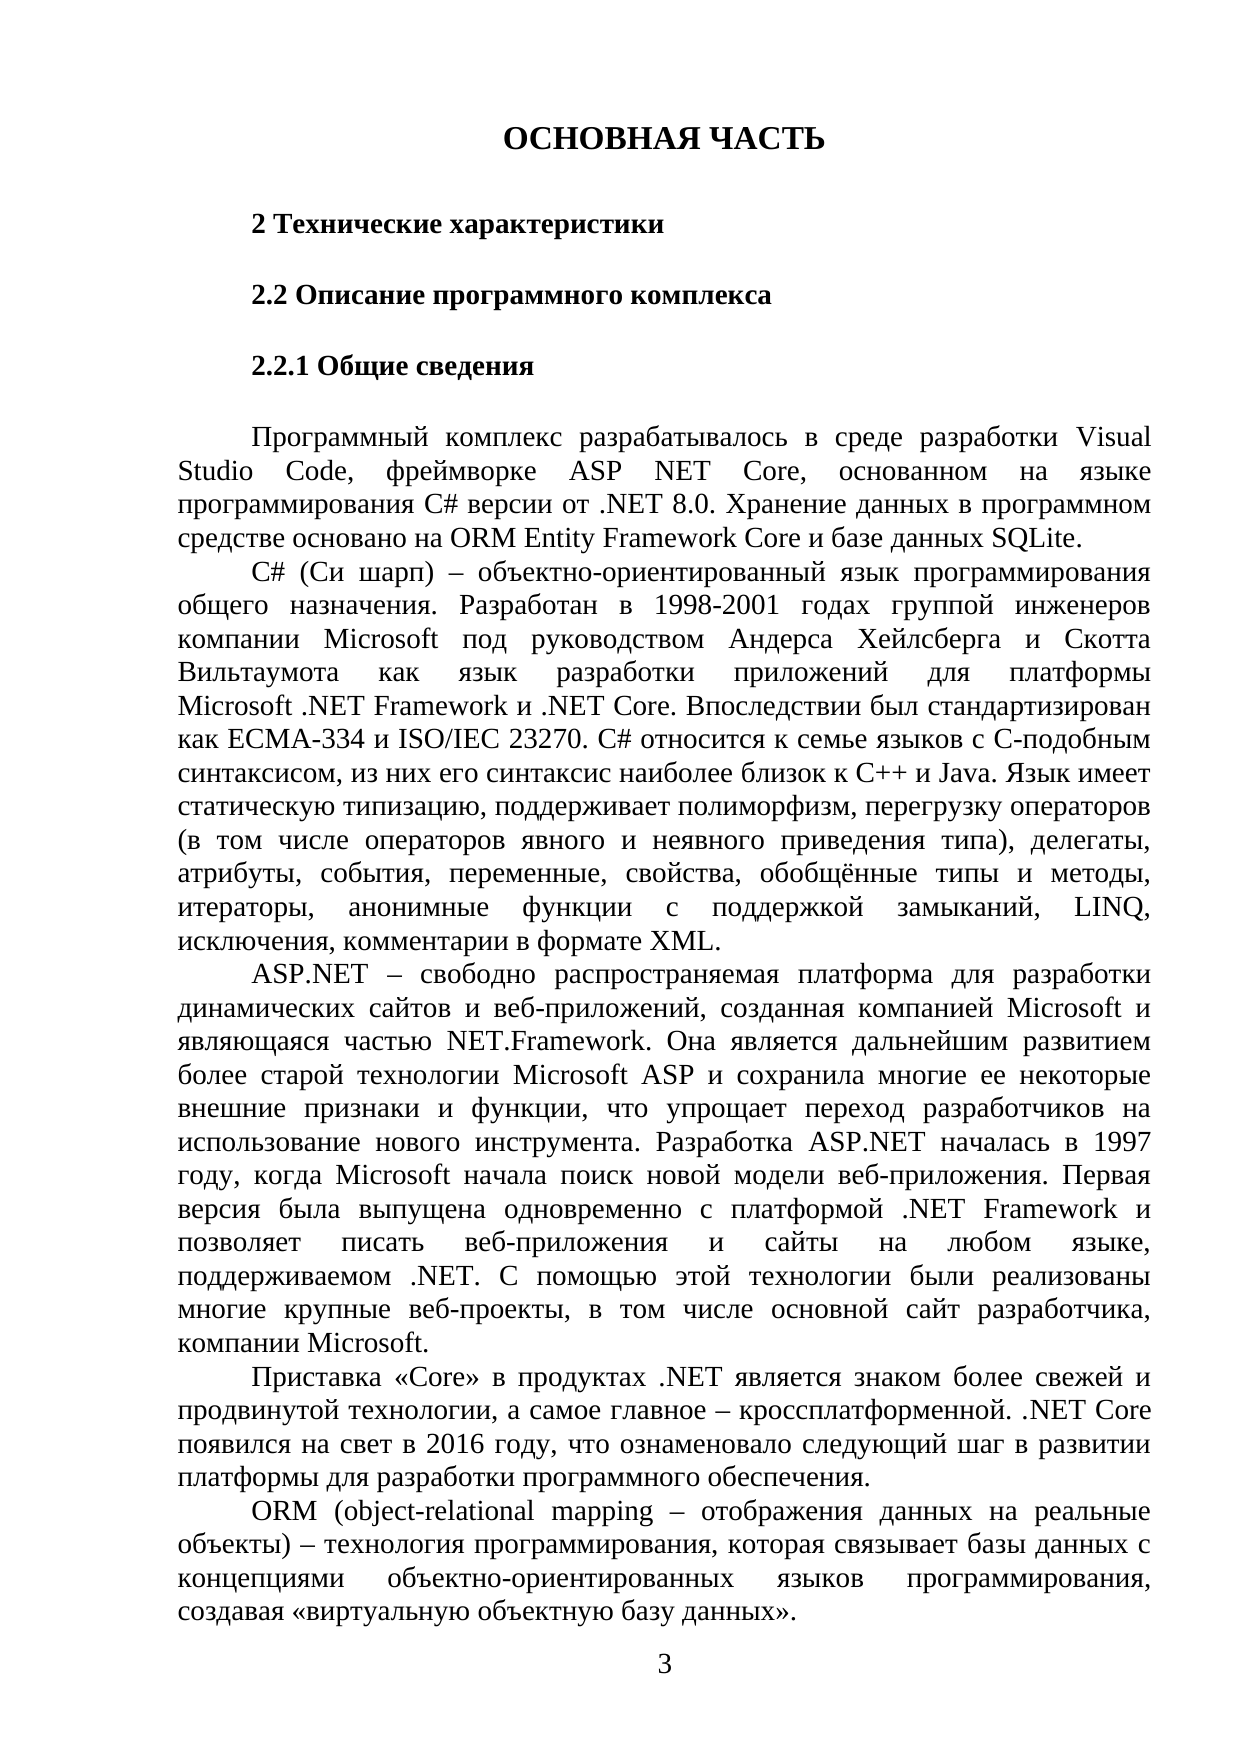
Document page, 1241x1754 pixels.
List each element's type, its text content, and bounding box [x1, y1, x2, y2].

subtitle 2.2 Описание программного комплекса [177, 277, 1152, 311]
text ORM (object-relational mapping – отображения данных на реальные объекты) – технология программирования, которая связывает базы данных с концепциями объектно-ориентированных языков программирования, создавая «виртуальную объектную базу данных». [177, 1493, 1152, 1627]
text Приставка «Core» в продуктах .NET является знаком более свежей и продвинутой технологии, а самое главное – кроссплатформенной. .NET Core появился на свет в 2016 году, что ознаменовало следующий шаг в развитии платформы для разработки программного обеспечения. [177, 1359, 1152, 1493]
text C# (Си шарп) – объектно-ориентированный язык программирования общего назначения. Разработан в 1998-2001 годах группой инженеров компании Microsoft под руководством Андерса Хейлсберга и Скотта Вильтаумота как язык разработки приложений для платформы Microsoft .NET Framework и .NET Core. Впоследствии был стандартизирован как ECMA-334 и ISO/IEC 23270. C# относится к семье языков с C-подобным синтаксисом, из них его синтаксис наиболее близок к C++ и Java. Язык имеет статическую типизацию, поддерживает полиморфизм, перегрузку операторов (в том числе операторов явного и неявного приведения типа), делегаты, атрибуты, события, переменные, свойства, обобщённые типы и методы, итераторы, анонимные функции с поддержкой замыканий, LINQ, исключения, комментарии в формате XML. [177, 554, 1152, 956]
subtitle ОСНОВНАЯ ЧАСТЬ [177, 118, 1152, 156]
text ASP.NET – свободно распространяемая платформа для разработки динамических сайтов и веб-приложений, созданная компанией Microsoft и являющаяся частью NET.Framework. Она является дальнейшим развитием более старой технологии Microsoft ASP и сохранила многие ее некоторые внешние признаки и функции, что упрощает переход разработчиков на использование нового инструмента. Разработка ASP.NET началась в 1997 году, когда Microsoft начала поиск новой модели веб-приложения. Первая версия была выпущена одновременно с платформой .NET Framework и позволяет писать веб-приложения и сайты на любом языке, поддерживаемом .NET. С помощью этой технологии были реализованы многие крупные веб-проекты, в том числе основной сайт разработчика, компании Microsoft. [177, 956, 1152, 1359]
subtitle 2 Технические характеристики [177, 206, 1152, 240]
subtitle 2.2.1 Общие сведения [177, 348, 1152, 382]
text Программный комплекс разрабатывалось в среде разработки Visual Studio Code, фреймворке ASP NET Core, основанном на языке программирования C# версии от .NET 8.0. Хранение данных в программном средстве основано на ORM Entity Framework Core и базе данных SQLite. [177, 419, 1152, 554]
